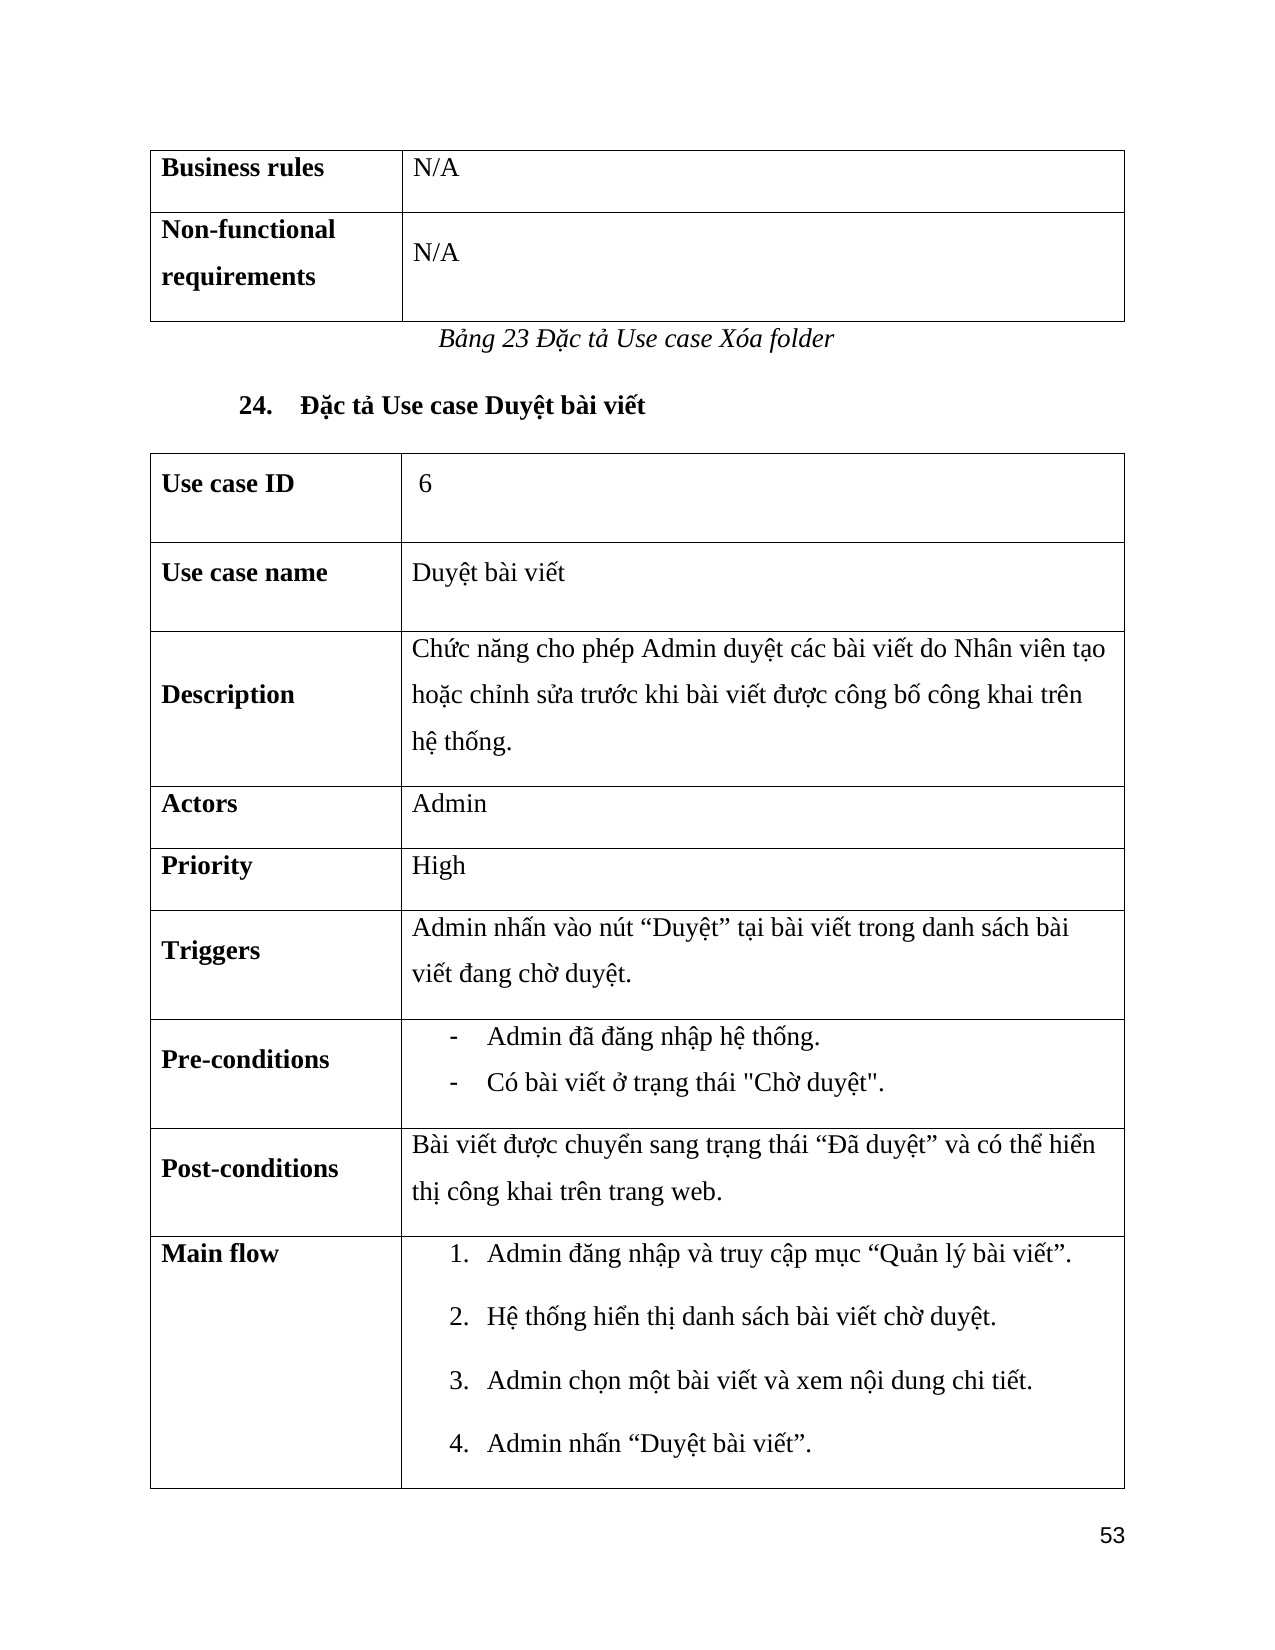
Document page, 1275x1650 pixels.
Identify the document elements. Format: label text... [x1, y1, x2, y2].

table_cell Duyệt bài viết [402, 543, 1124, 631]
table_cell Pre-conditions [151, 1020, 401, 1127]
table_cell Use case name [151, 543, 401, 631]
table_cell Priority [151, 849, 401, 910]
table_cell Description [151, 632, 401, 786]
table_cell Admin nhấn vào nút “Duyệt” tại bài viết trong danh sách bài viết đang chờ duyệt. [402, 911, 1124, 1018]
table_cell Chức năng cho phép Admin duyệt các bài viết do Nhân viên tạo hoặc chỉnh sửa trước khi bài viết được công bố công khai trên hệ thống. [402, 632, 1124, 786]
table_cell High [402, 849, 1124, 910]
table_cell Admin [402, 787, 1124, 848]
text Bảng 23 Đặc tả Use case Xóa folder [150, 322, 1125, 353]
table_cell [402, 1237, 1124, 1488]
table_cell Triggers [151, 911, 401, 1018]
table_cell Main flow [151, 1237, 401, 1488]
list Đặc tả Use case Duyệt bài viết [239, 389, 1125, 420]
table_cell Admin đã đăng nhập hệ thống. Có bài viết ở trạng thái "Chờ duyệt". [402, 1020, 1124, 1127]
table_header Use case ID [151, 454, 401, 542]
table_cell Actors [151, 787, 401, 848]
table_cell N/A [403, 213, 1124, 321]
table_cell Post-conditions [151, 1129, 401, 1236]
table_header 6 [402, 454, 1124, 542]
table_cell Business rules [151, 151, 402, 212]
table_cell Non-functional requirements [151, 213, 402, 321]
table_cell Bài viết được chuyển sang trạng thái “Đã duyệt” và có thể hiển thị công khai trên trang web. [402, 1129, 1124, 1236]
table_cell N/A [403, 151, 1124, 212]
